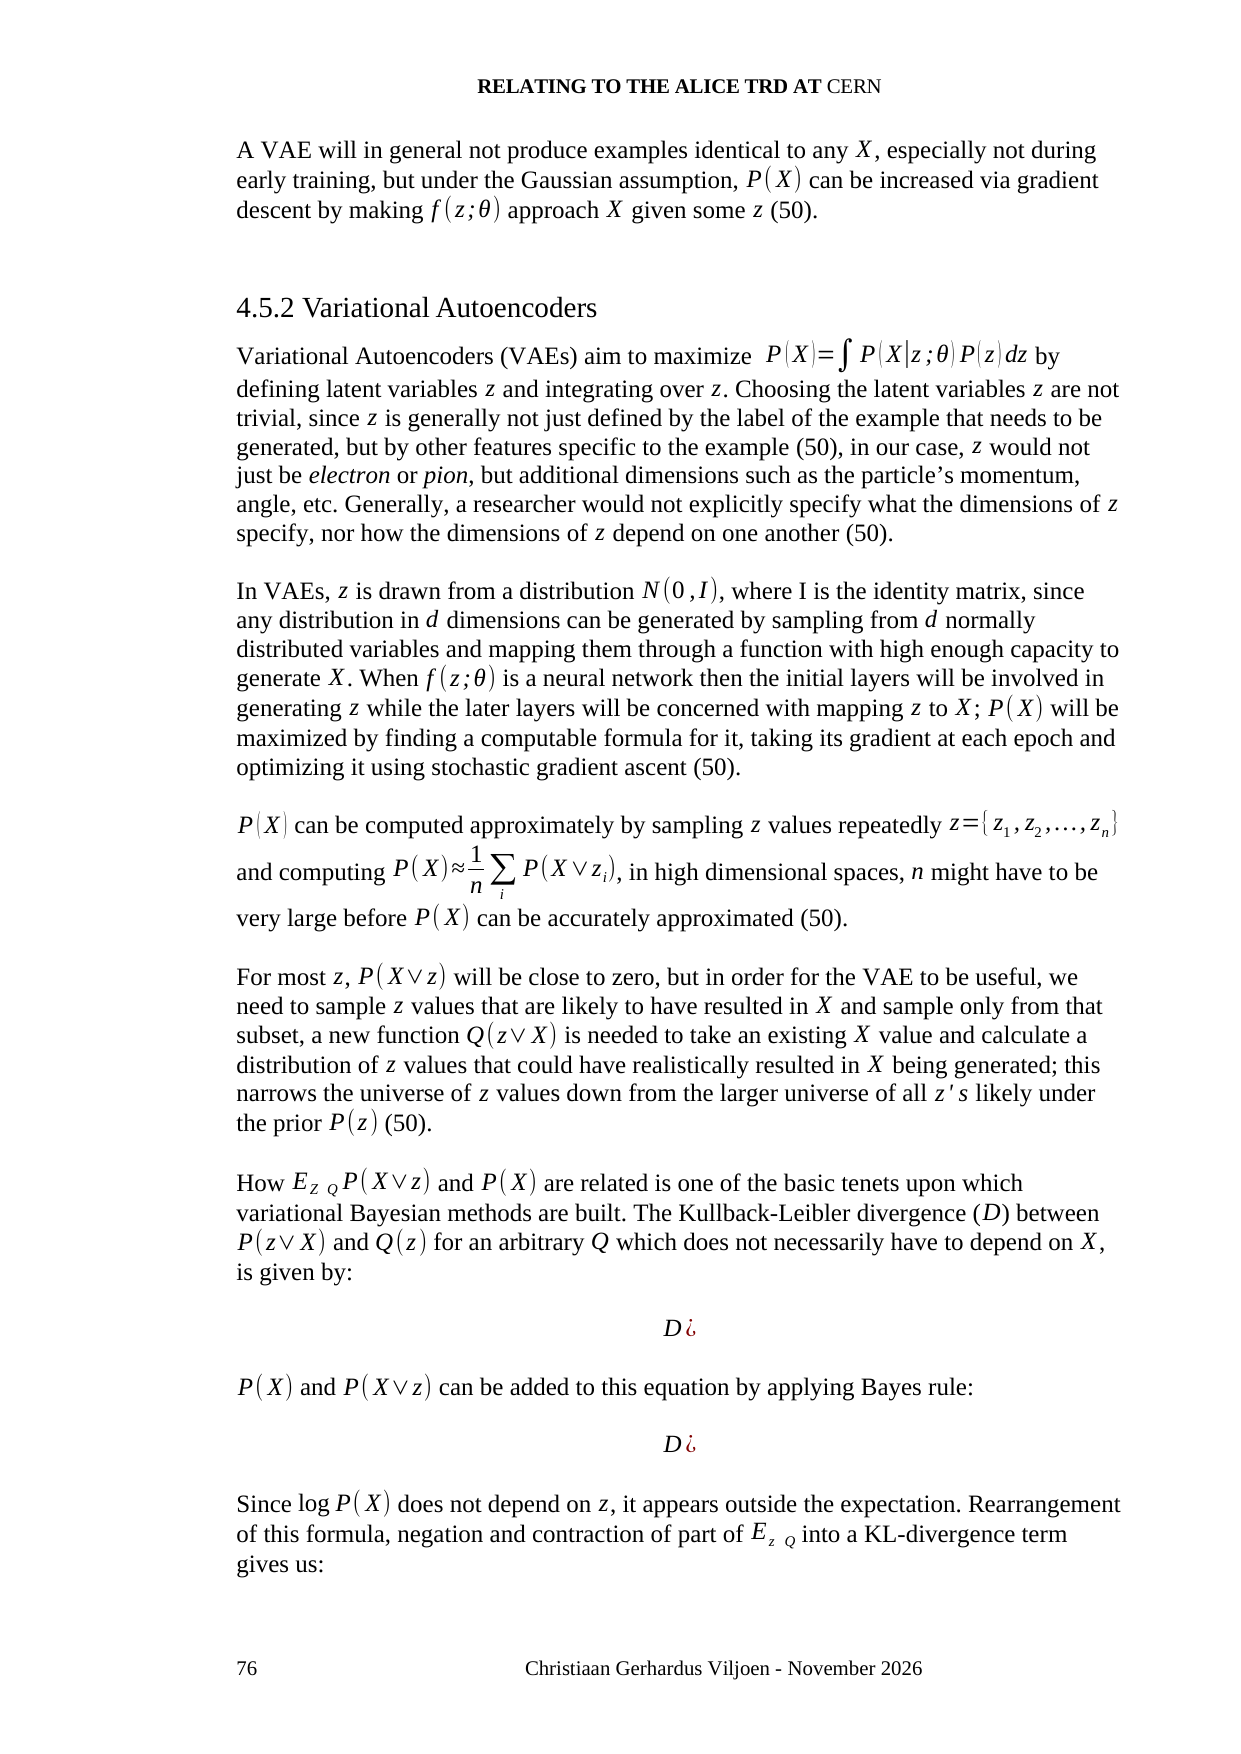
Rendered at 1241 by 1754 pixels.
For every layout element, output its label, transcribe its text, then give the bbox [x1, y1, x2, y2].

subtitle Variational Autoencoders [236, 290, 1122, 324]
text and can be added to this equation by applying Bayes rule: [236, 1372, 1122, 1402]
text Since does not depend on , it appears outside the expectation. Rearrangement of this formula, negation and contraction of part of into a KL-divergence term gives us: [236, 1488, 1122, 1578]
text In VAEs, is drawn from a distribution , where I is the identity matrix, since any distribution in dimensions can be generated by sampling from normally distributed variables and mapping them through a function with high enough capacity to generate . When is a neural network then the initial layers will be involved in generating while the later layers will be concerned with mapping to ; will be maximized by finding a computable formula for it, taking its gradient at each epoch and optimizing it using stochastic gradient ascent . [236, 575, 1122, 780]
text can be computed approximately by sampling values repeatedly and computing , in high dimensional spaces, might have to be very large before can be accurately approximated . [236, 809, 1122, 932]
text A VAE will in general not produce examples identical to any , especially not during early training, but under the Gaussian assumption, can be increased via gradient descent by making approach given some . [236, 135, 1122, 224]
text Variational Autoencoders (VAEs) aim to maximize by defining latent variables and integrating over . Choosing the latent variables are not trivial, since is generally not just defined by the label of the example that needs to be generated, but by other features specific to the example , in our case, would not just be electron or pion, but additional dimensions such as the particle’s momentum, angle, etc. Generally, a researcher would not explicitly specify what the dimensions of specify, nor how the dimensions of depend on one another . [236, 336, 1122, 547]
text For most , will be close to zero, but in order for the VAE to be useful, we need to sample values that are likely to have resulted in and sample only from that subset, a new function is needed to take an existing value and calculate a distribution of values that could have realistically resulted in being generated; this narrows the universe of values down from the larger universe of all likely under the prior . [236, 961, 1122, 1137]
text How and are related is one of the basic tenets upon which variational Bayesian methods are built. The Kullback-Leibler divergence () between and for an arbitrary which does not necessarily have to depend on , is given by: [236, 1166, 1122, 1286]
